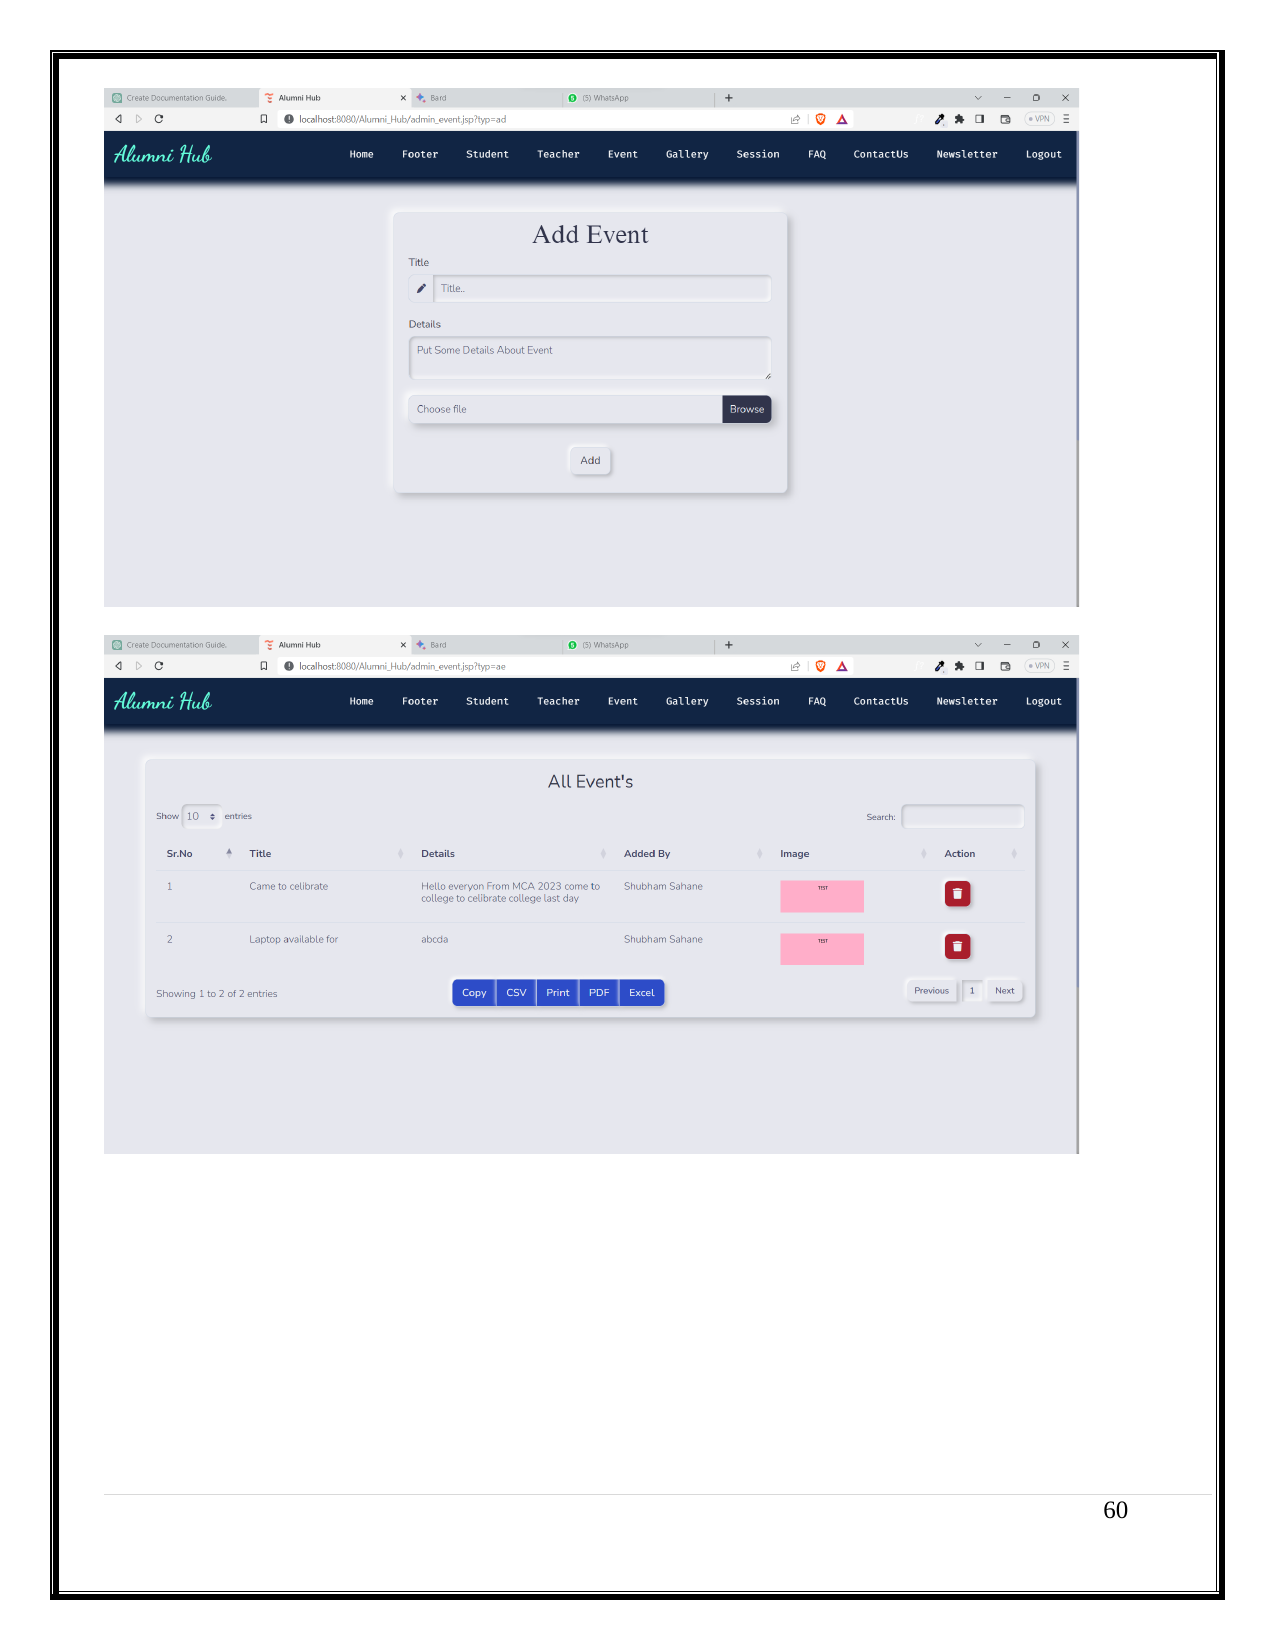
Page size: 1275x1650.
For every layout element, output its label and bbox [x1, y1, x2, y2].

picture [104, 88, 1080, 607]
picture [104, 635, 1080, 1154]
